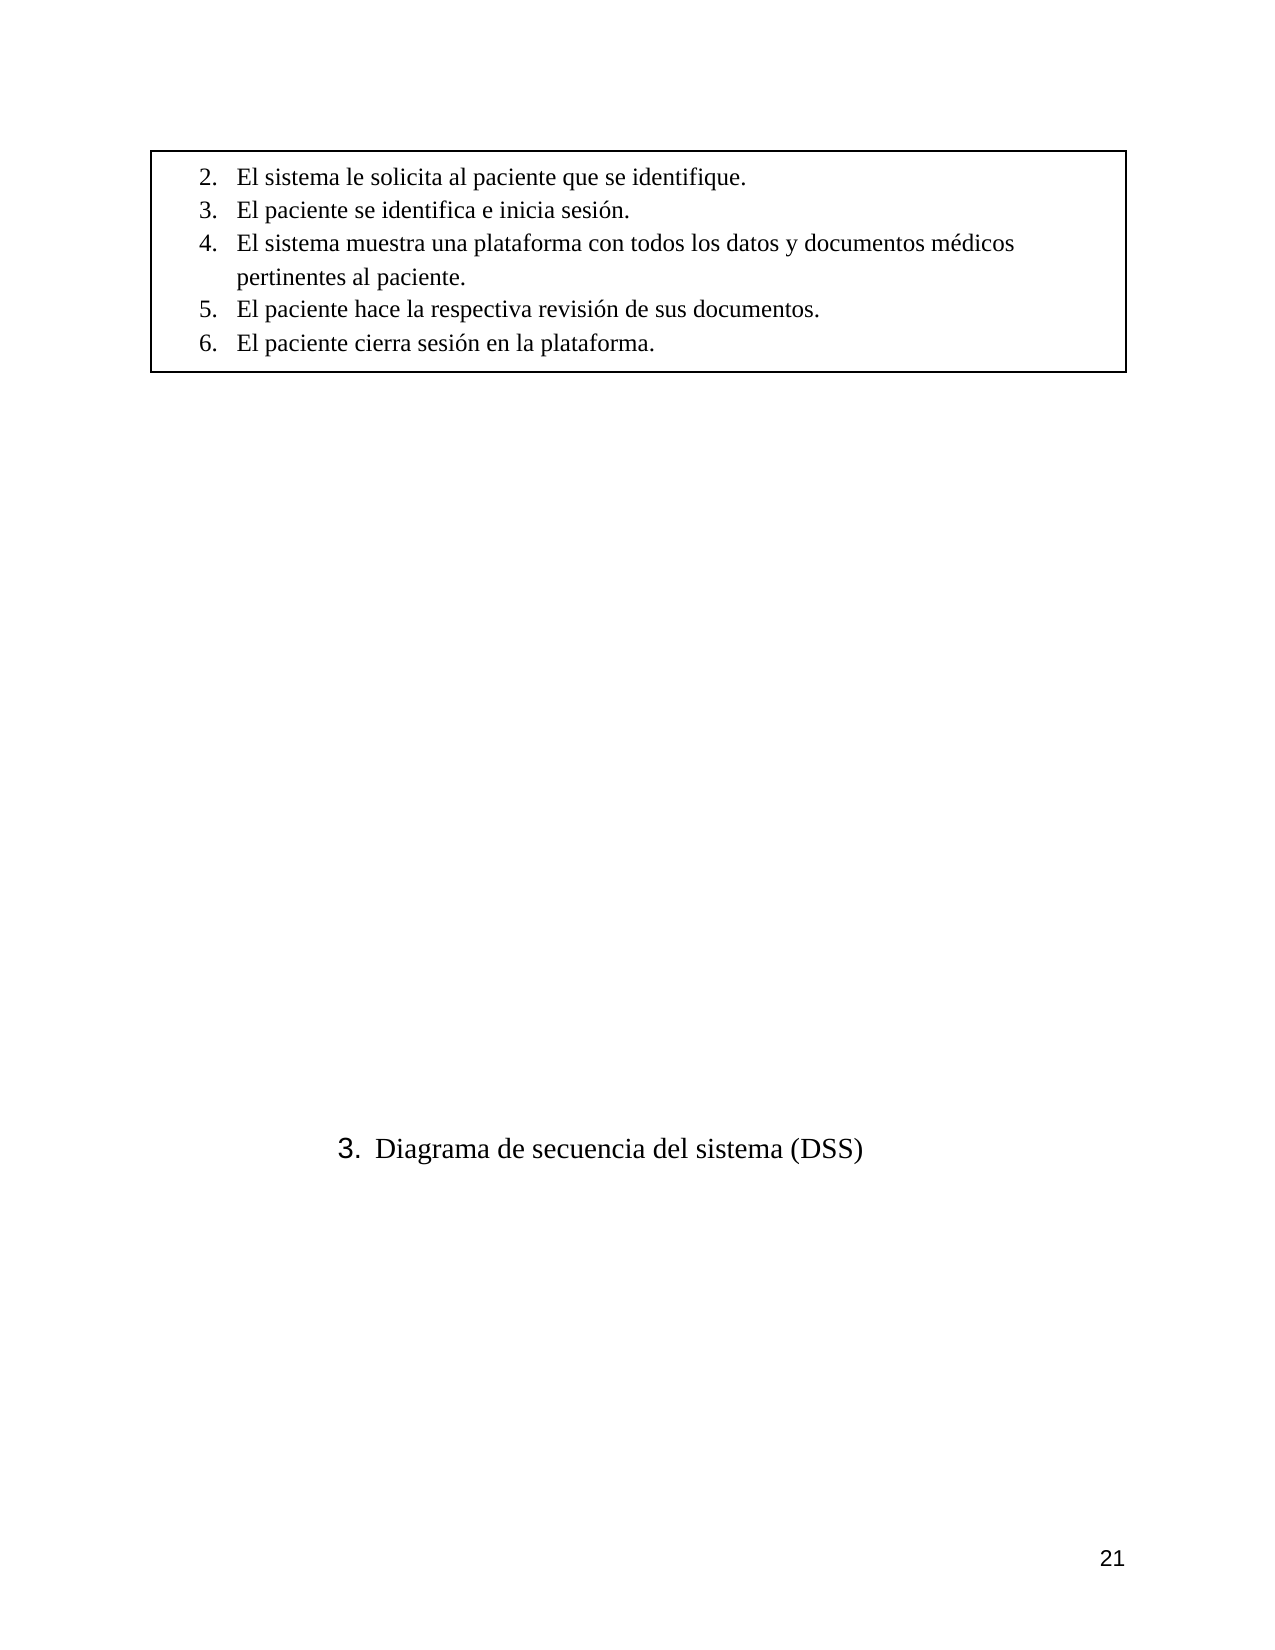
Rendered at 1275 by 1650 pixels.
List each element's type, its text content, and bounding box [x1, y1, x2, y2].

subtitle Diagrama de secuencia del sistema (DSS) [337, 1131, 1125, 1165]
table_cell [152, 152, 1125, 371]
